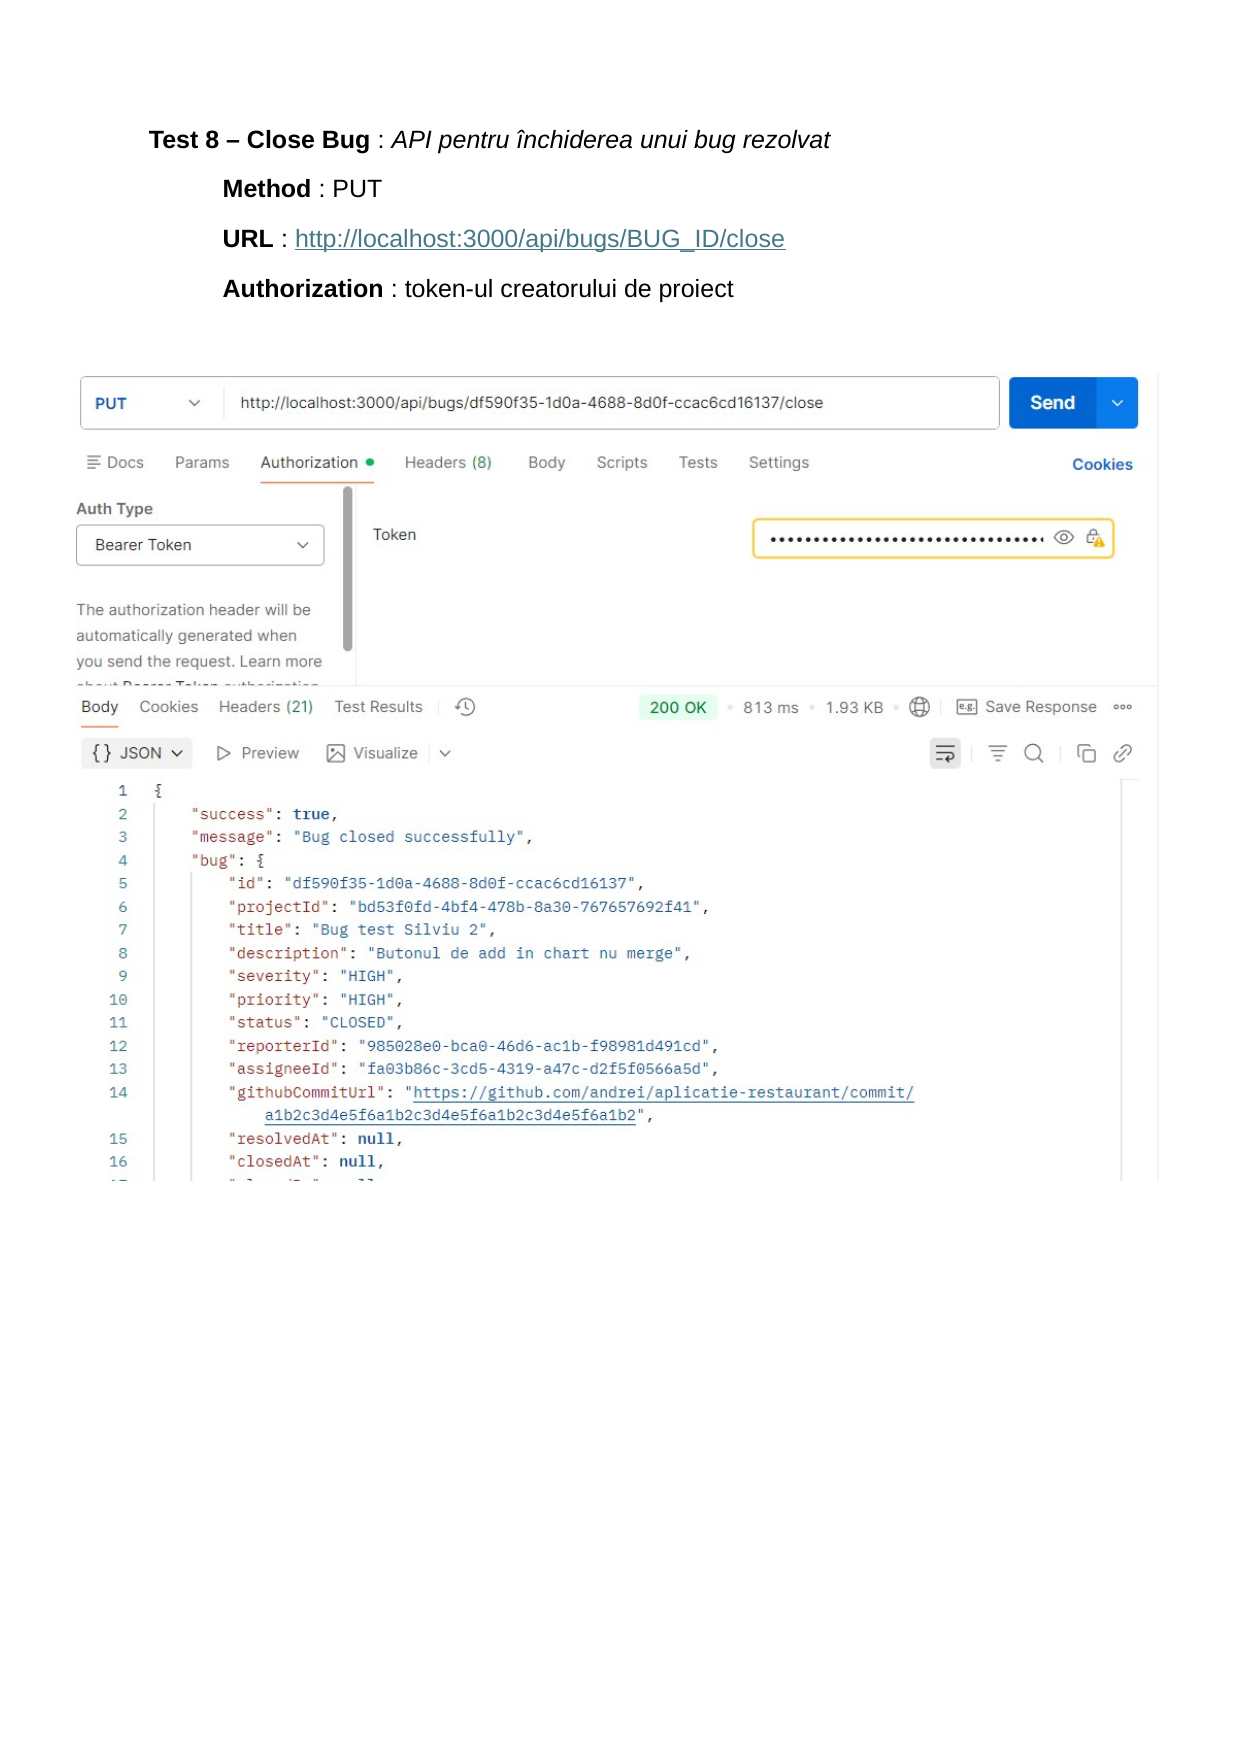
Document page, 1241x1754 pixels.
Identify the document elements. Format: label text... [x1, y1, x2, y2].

text Authorization : token-ul creatorului de proiect [75, 274, 1165, 302]
text URL : http://localhost:3000/api/bugs/BUG_ID/close [75, 224, 1165, 253]
text Test 8 – Close Bug : API pentru închiderea unui bug rezolvat [75, 125, 1165, 153]
text Method : PUT [75, 174, 1165, 203]
picture [75, 373, 1166, 1182]
